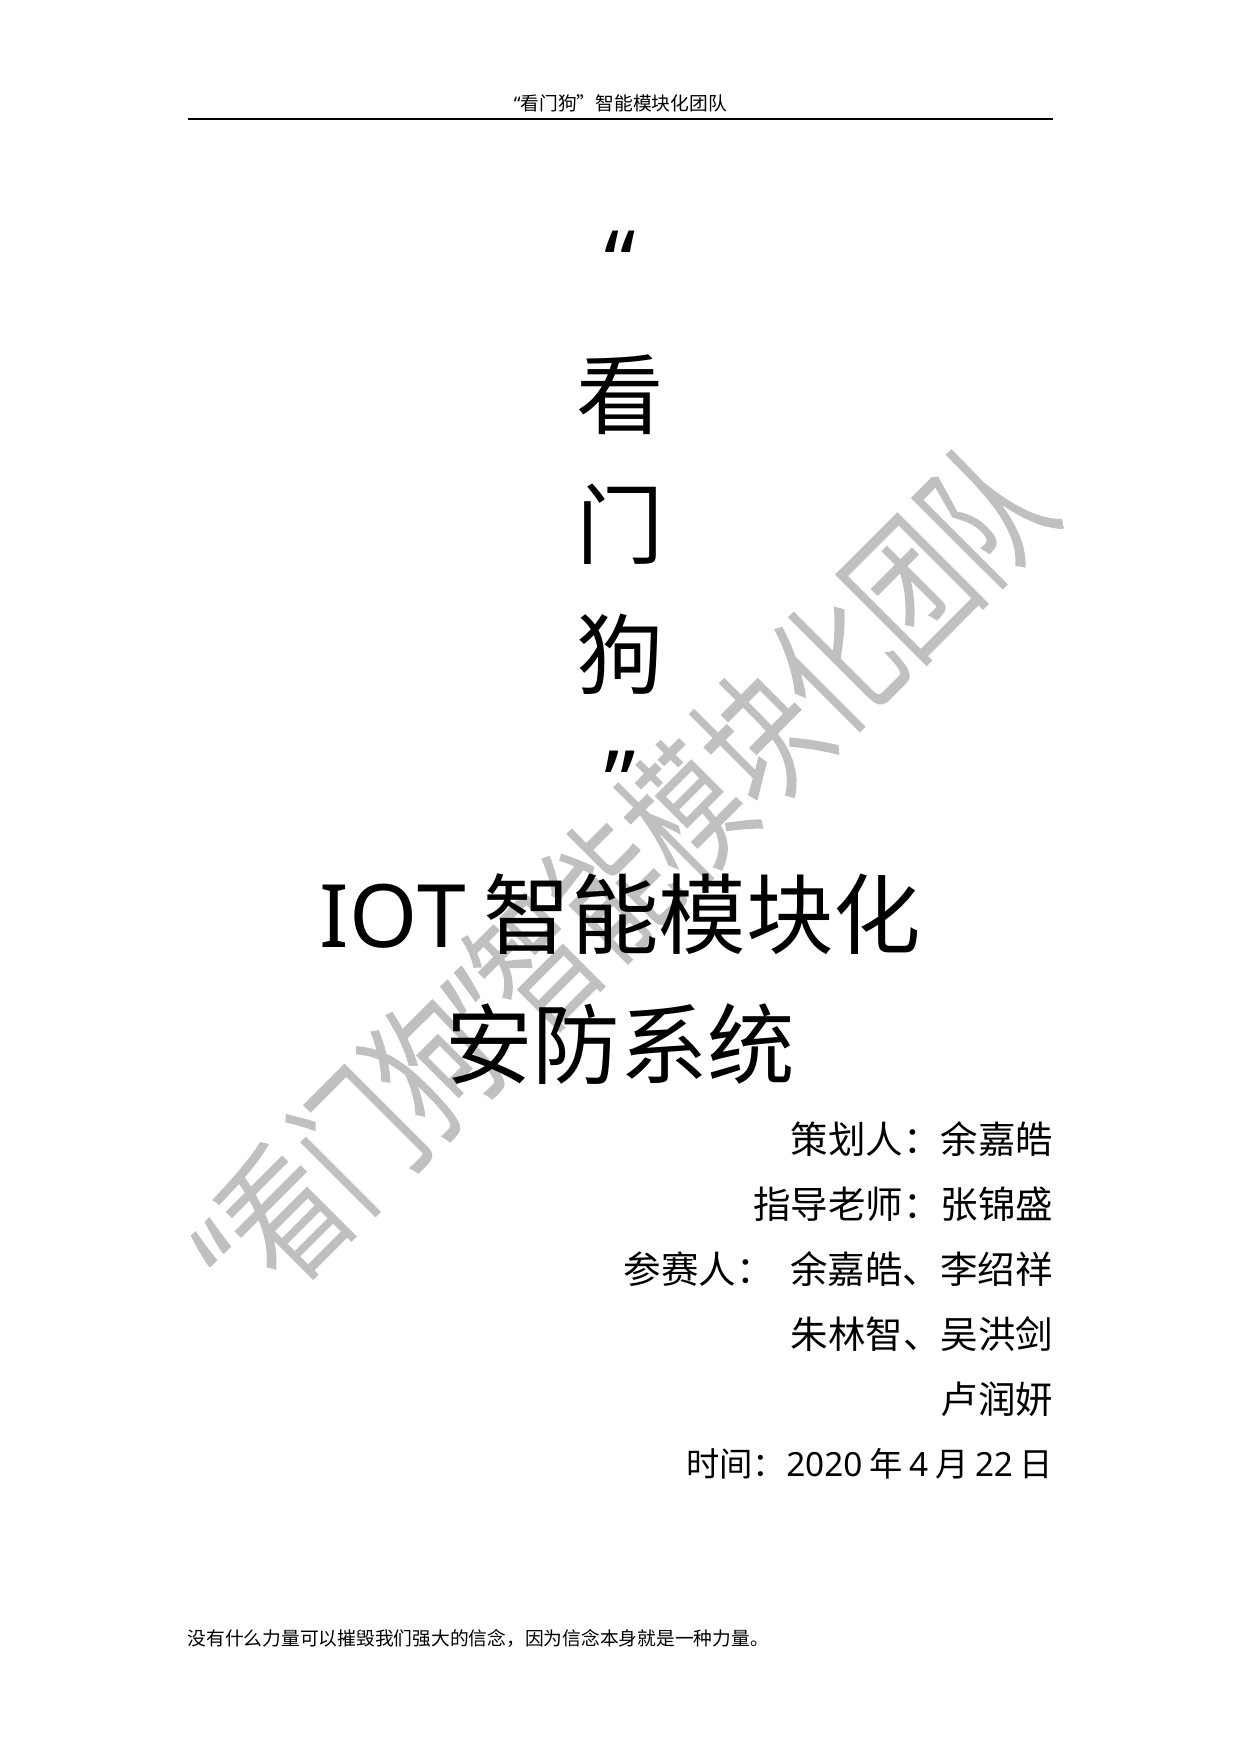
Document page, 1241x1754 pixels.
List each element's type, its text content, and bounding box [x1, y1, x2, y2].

text 安防系统 [187, 974, 1053, 1104]
text 时间：2020年4月22日 [187, 1429, 1053, 1494]
text 指导老师：张锦盛 [187, 1169, 1053, 1234]
text 策划人：余嘉皓 [187, 1104, 1053, 1169]
text 参赛人： 余嘉皓、李绍祥 [187, 1234, 1053, 1299]
text 卢润妍 [187, 1364, 1053, 1429]
text 看 [187, 324, 1053, 454]
text “ [187, 194, 1053, 324]
text 狗 [187, 584, 1053, 714]
text 门 [187, 454, 1053, 584]
text ” [187, 714, 1053, 844]
text 朱林智、吴洪剑 [187, 1299, 1053, 1364]
text IOT智能模块化 [187, 844, 1053, 974]
